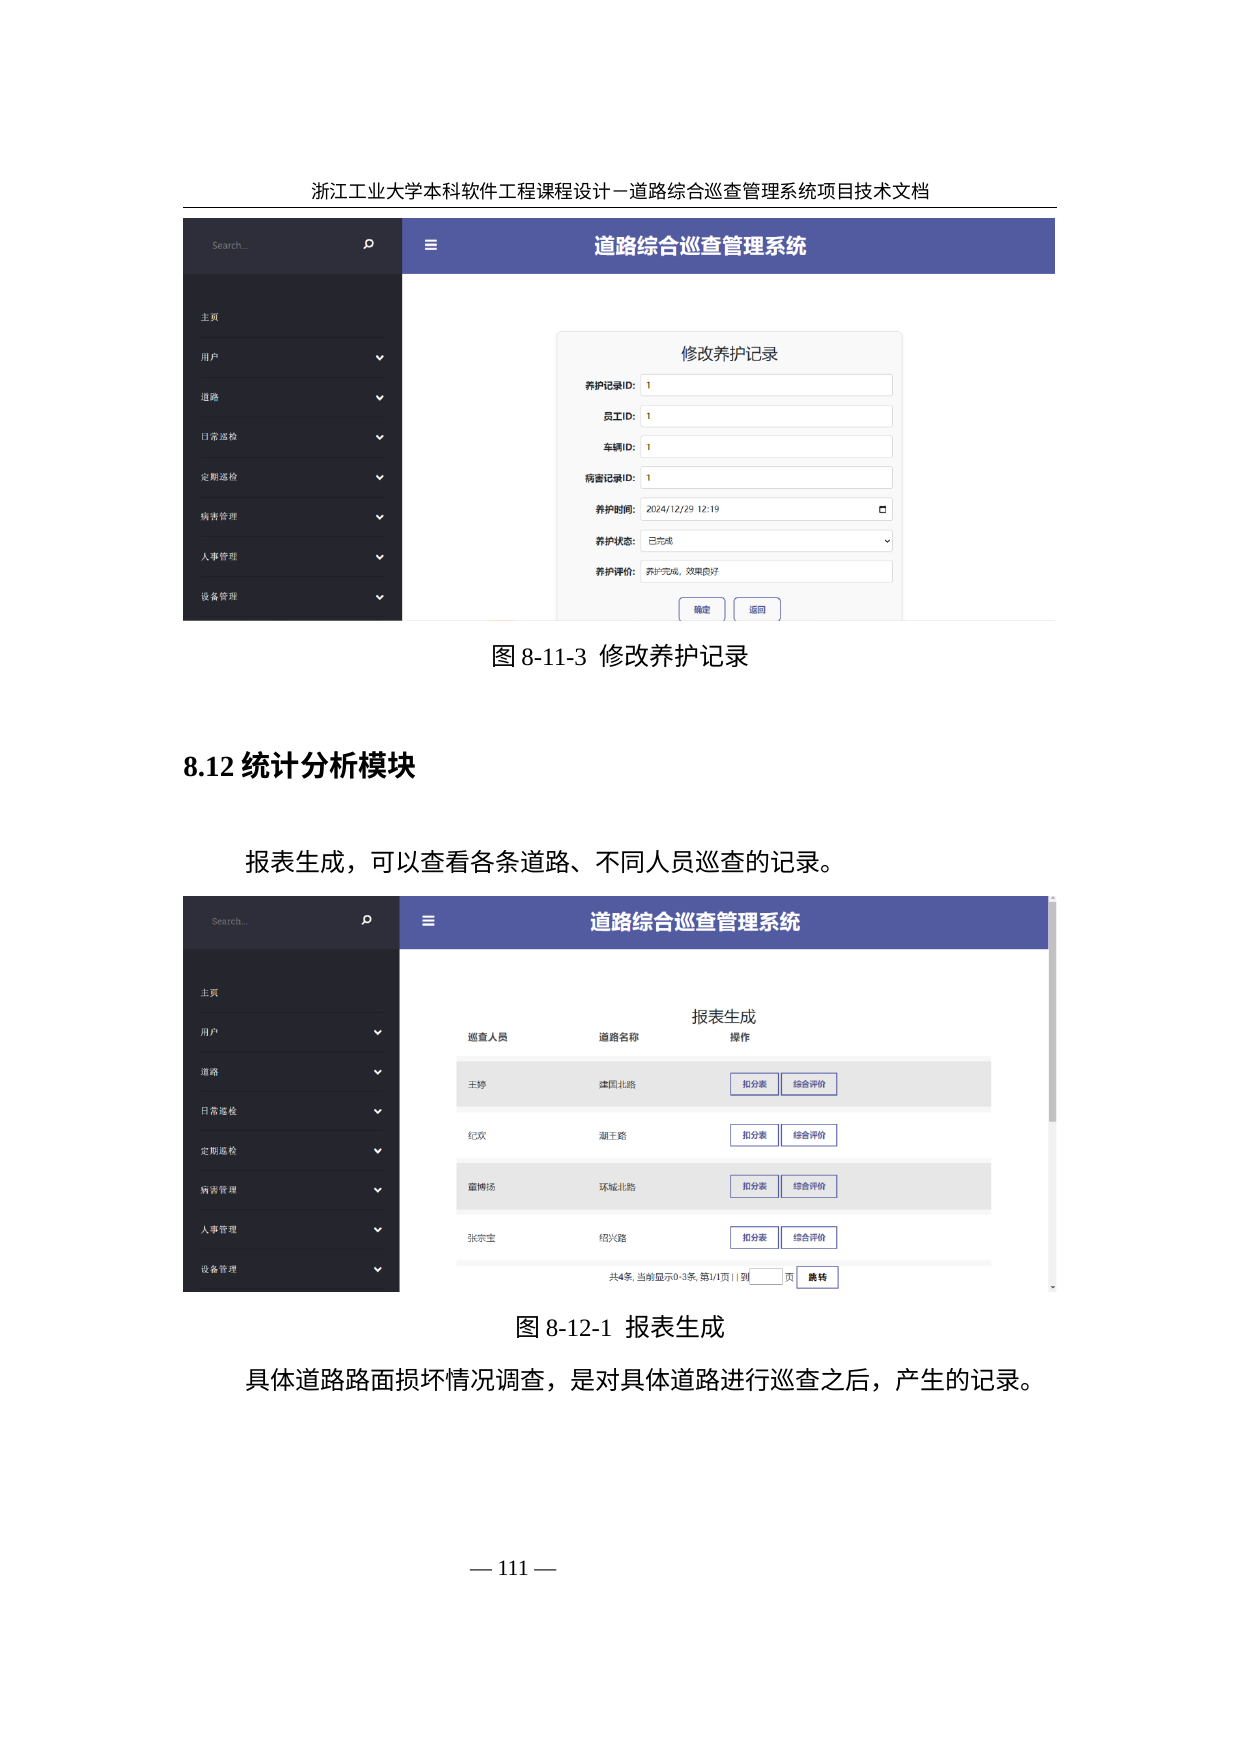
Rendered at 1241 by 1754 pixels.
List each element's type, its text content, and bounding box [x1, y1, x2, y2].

picture [183, 896, 1057, 1292]
subtitle 8.12 统计分析模块 [183, 742, 1057, 784]
text 具体道路路面损坏情况调查，是对具体道路进行巡查之后，产生的记录。 [196, 1361, 1057, 1397]
text 图8-11-3 修改养护记录 [183, 637, 1057, 673]
text 图8-12-1 报表生成 [183, 1308, 1057, 1344]
picture [183, 218, 1055, 621]
text 报表生成，可以查看各条道路、不同人员巡查的记录。 [196, 842, 1057, 878]
